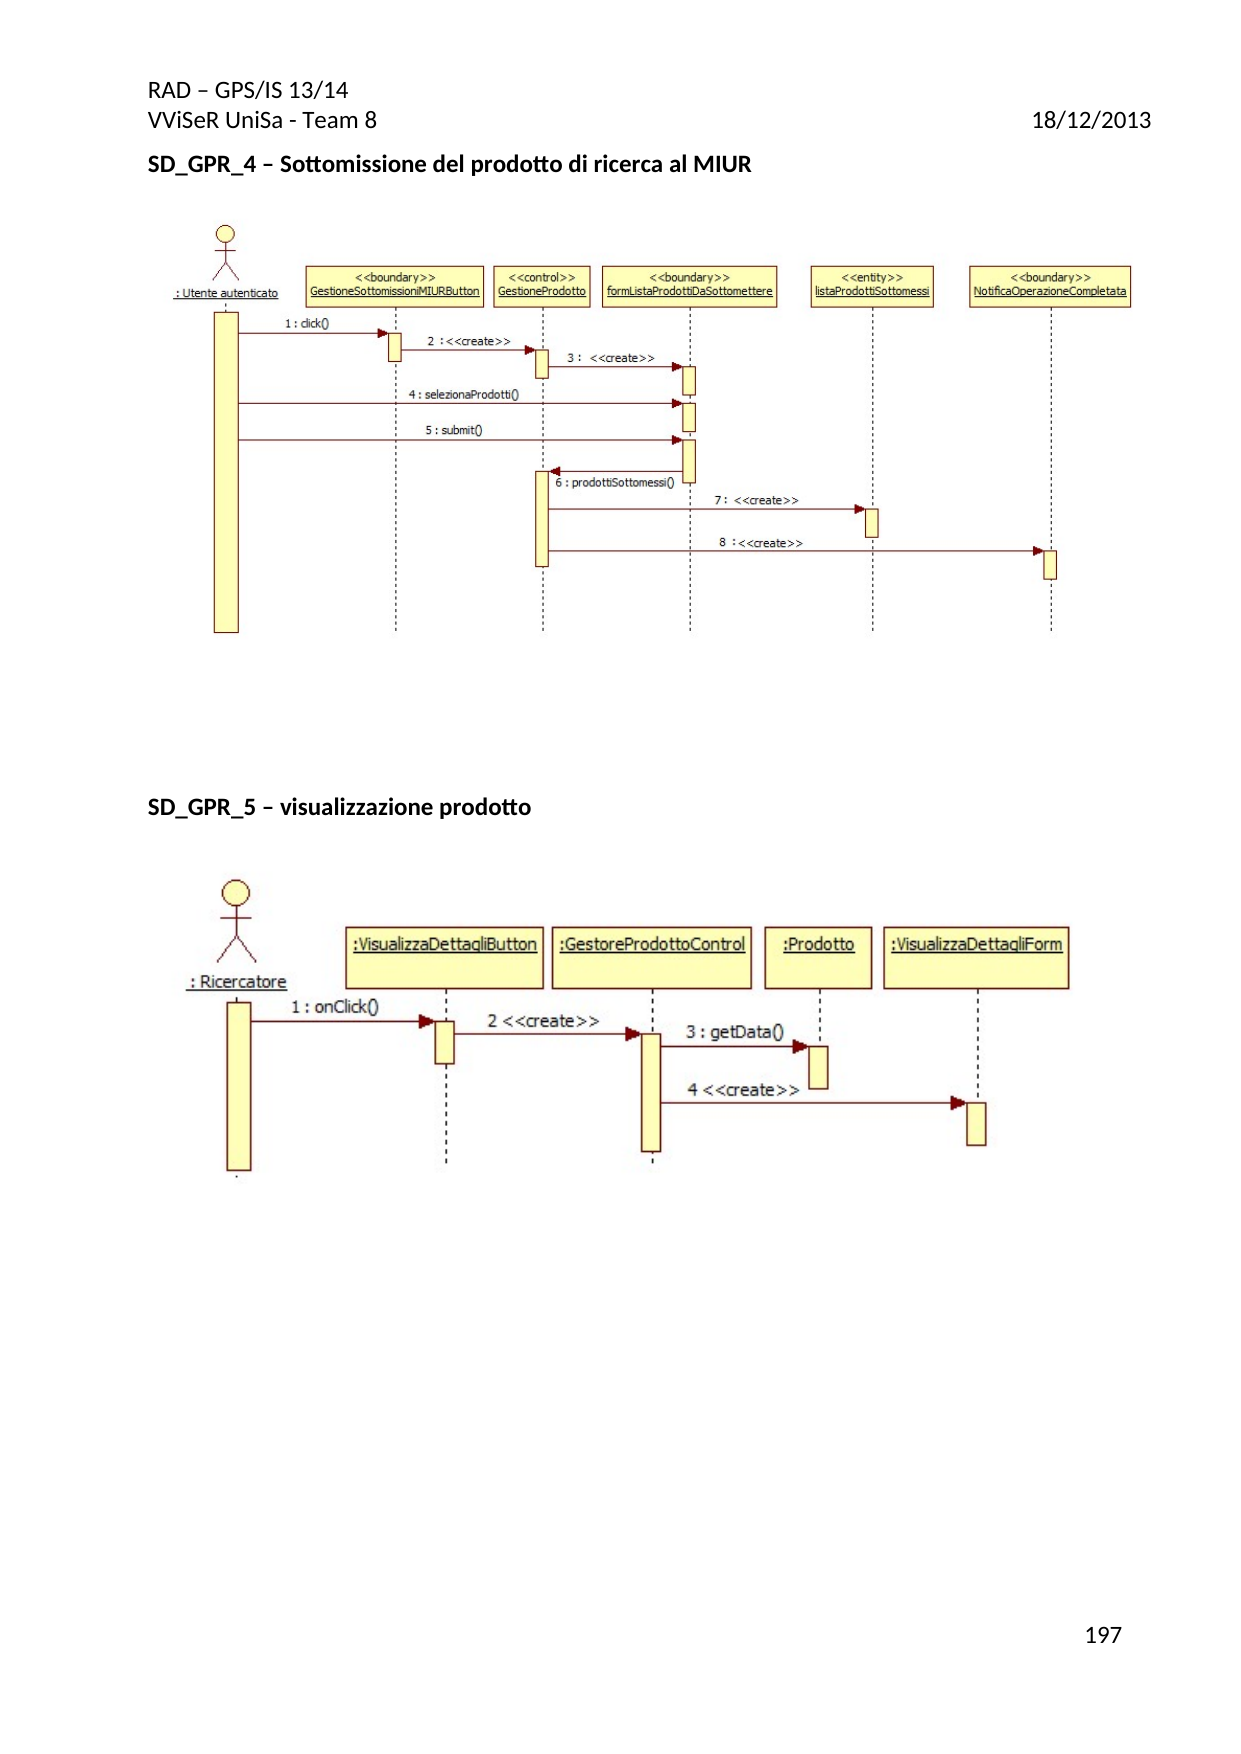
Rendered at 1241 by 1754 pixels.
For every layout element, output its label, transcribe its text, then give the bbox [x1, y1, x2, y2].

picture [147, 203, 1152, 654]
picture [147, 847, 1101, 1209]
text SD_GPR_4 – Sottomissione del prodotto di ricerca al MIUR [148, 148, 1122, 178]
text SD_GPR_5 – visualizzazione prodotto [148, 792, 1122, 822]
